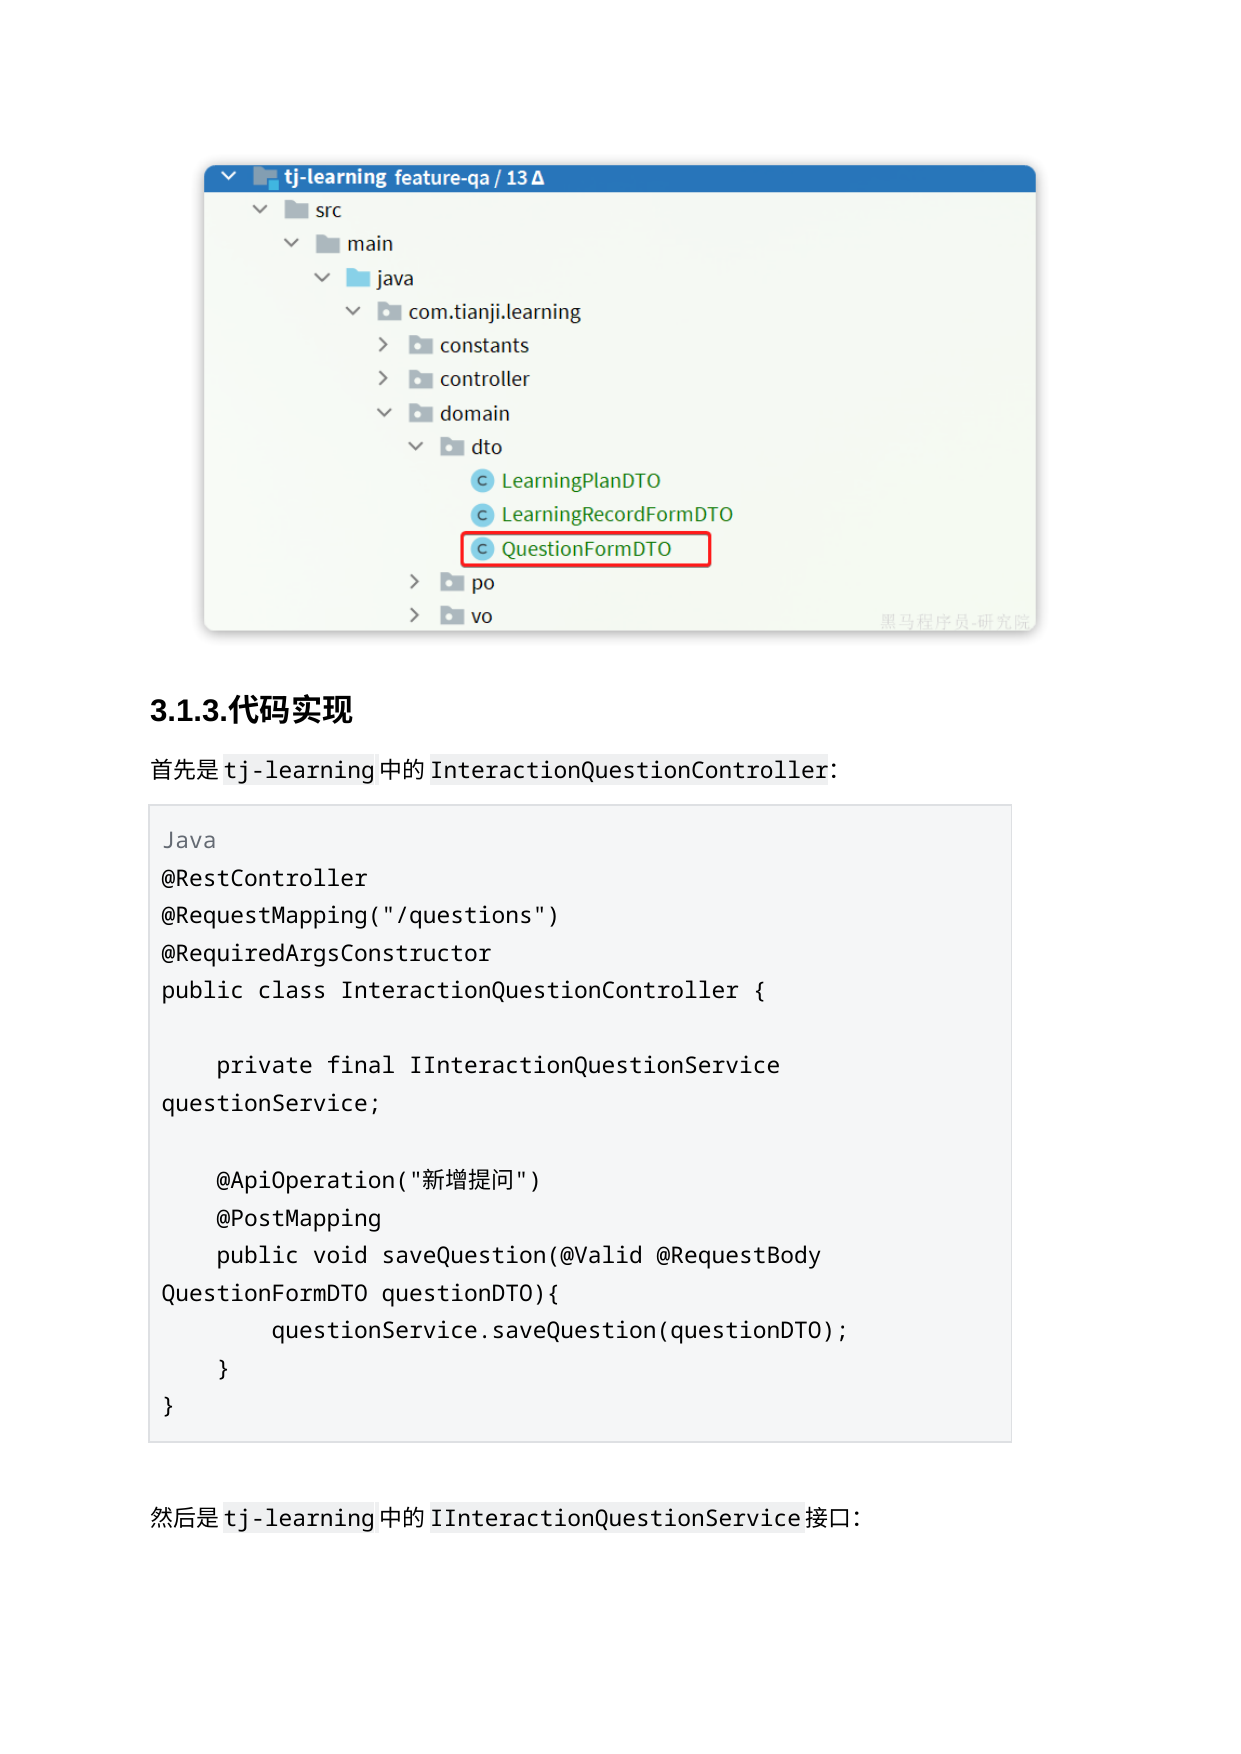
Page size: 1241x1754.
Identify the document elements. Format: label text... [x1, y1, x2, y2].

text 3.1.3.代码实现 [150, 685, 1090, 730]
text 首先是tj-learning中的InteractionQuestionController： [150, 752, 1090, 785]
picture [188, 150, 1052, 649]
table_header Java @RestController @RequestMapping("/questions") @RequiredArgsConstructor public class InteractionQuestionController { private final IInteractionQuestionService questionService; @ApiOperation("新增提问") @PostMapping public void saveQuestion(@Valid @RequestBody QuestionFormDTO questionDTO){ questionService.saveQuestion(questionDTO); } } [150, 806, 1011, 1441]
text 然后是tj-learning中的IInteractionQuestionService接口： [150, 1500, 1090, 1533]
